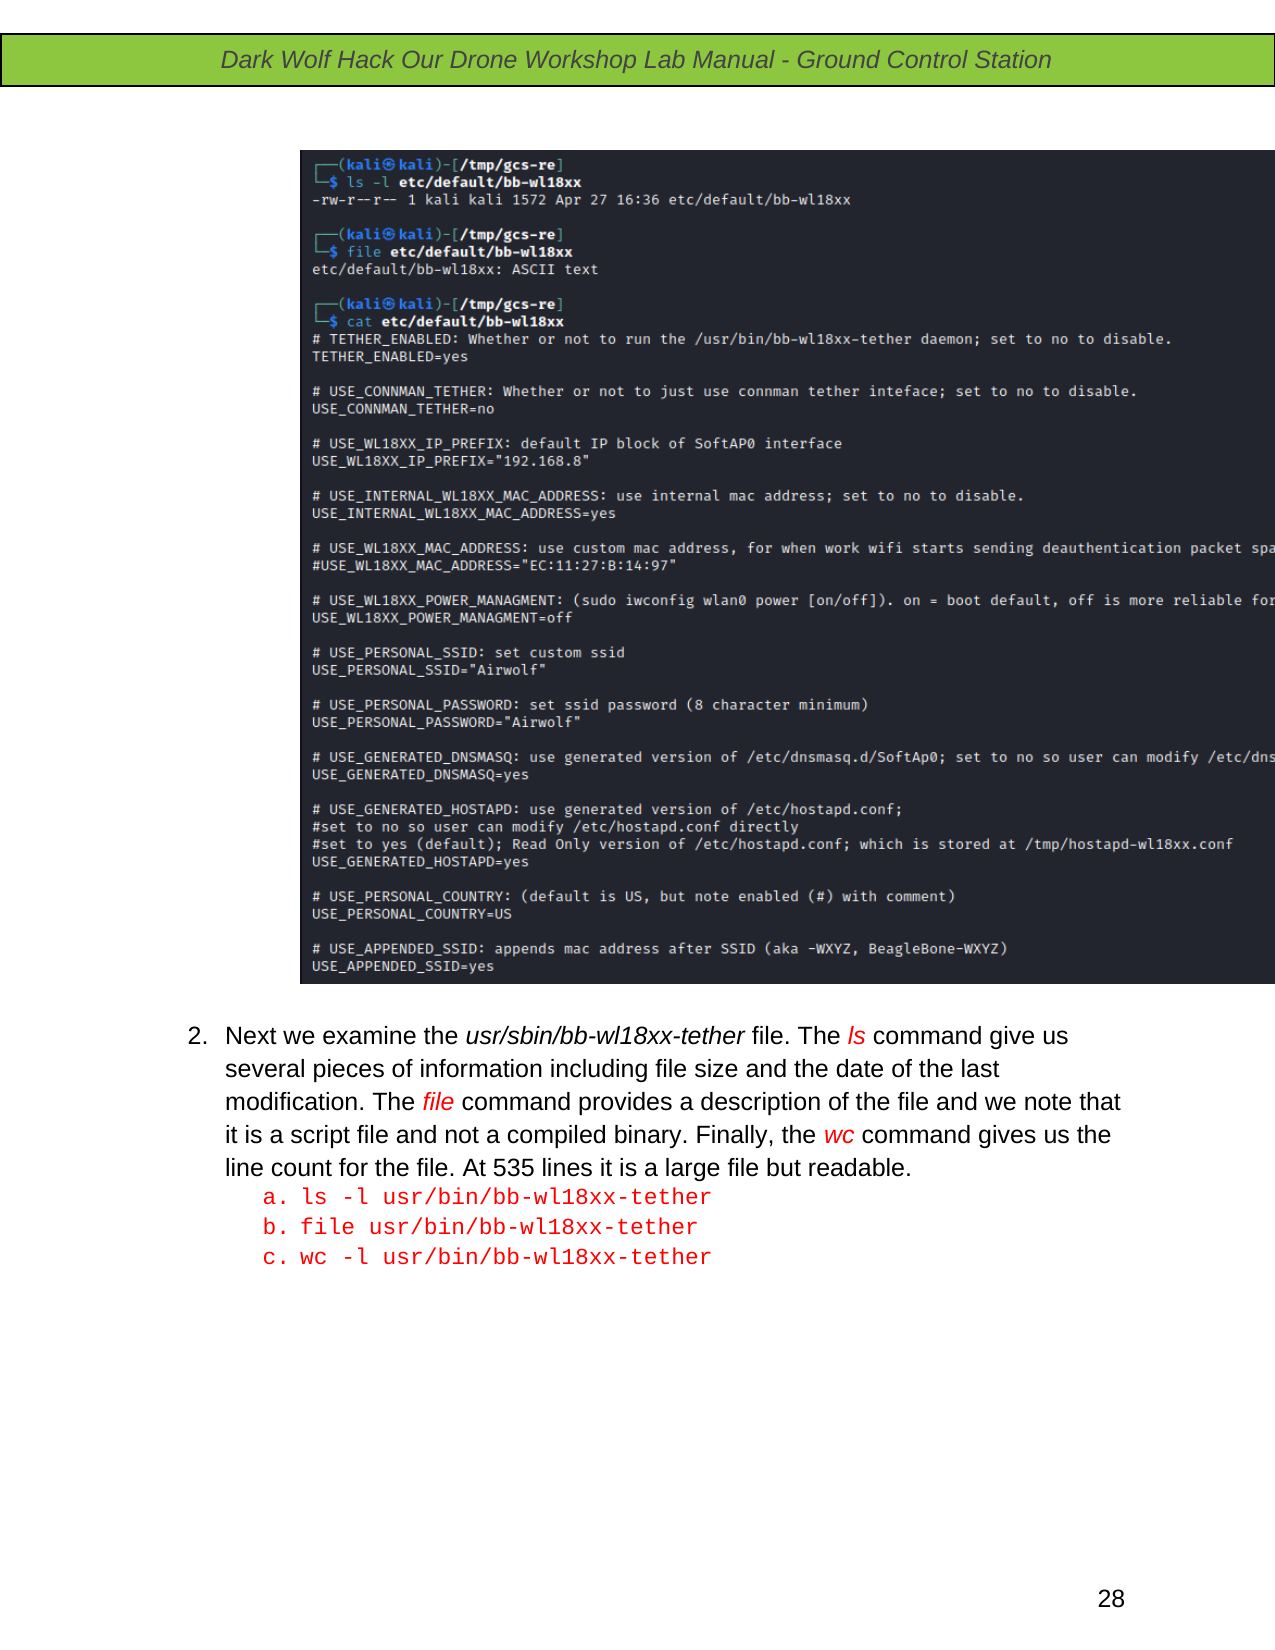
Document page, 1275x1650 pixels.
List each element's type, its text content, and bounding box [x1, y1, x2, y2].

list Next we examine the usr/sbin/bb-wl18xx-tether file. The ls command give us several pieces of information including file size and the date of the last modification. The file command provides a description of the file and we note that it is a script file and not a compiled binary. Finally, the wc command gives us the line count for the file. At 535 lines it is a large file but readable. [187, 1021, 1125, 1181]
list file usr/bin/bb-wl18xx-tether [262, 1216, 1125, 1241]
picture [300, 150, 1275, 984]
list ls -l usr/bin/bb-wl18xx-tether [262, 1186, 1125, 1212]
list wc -l usr/bin/bb-wl18xx-tether [262, 1245, 1125, 1271]
